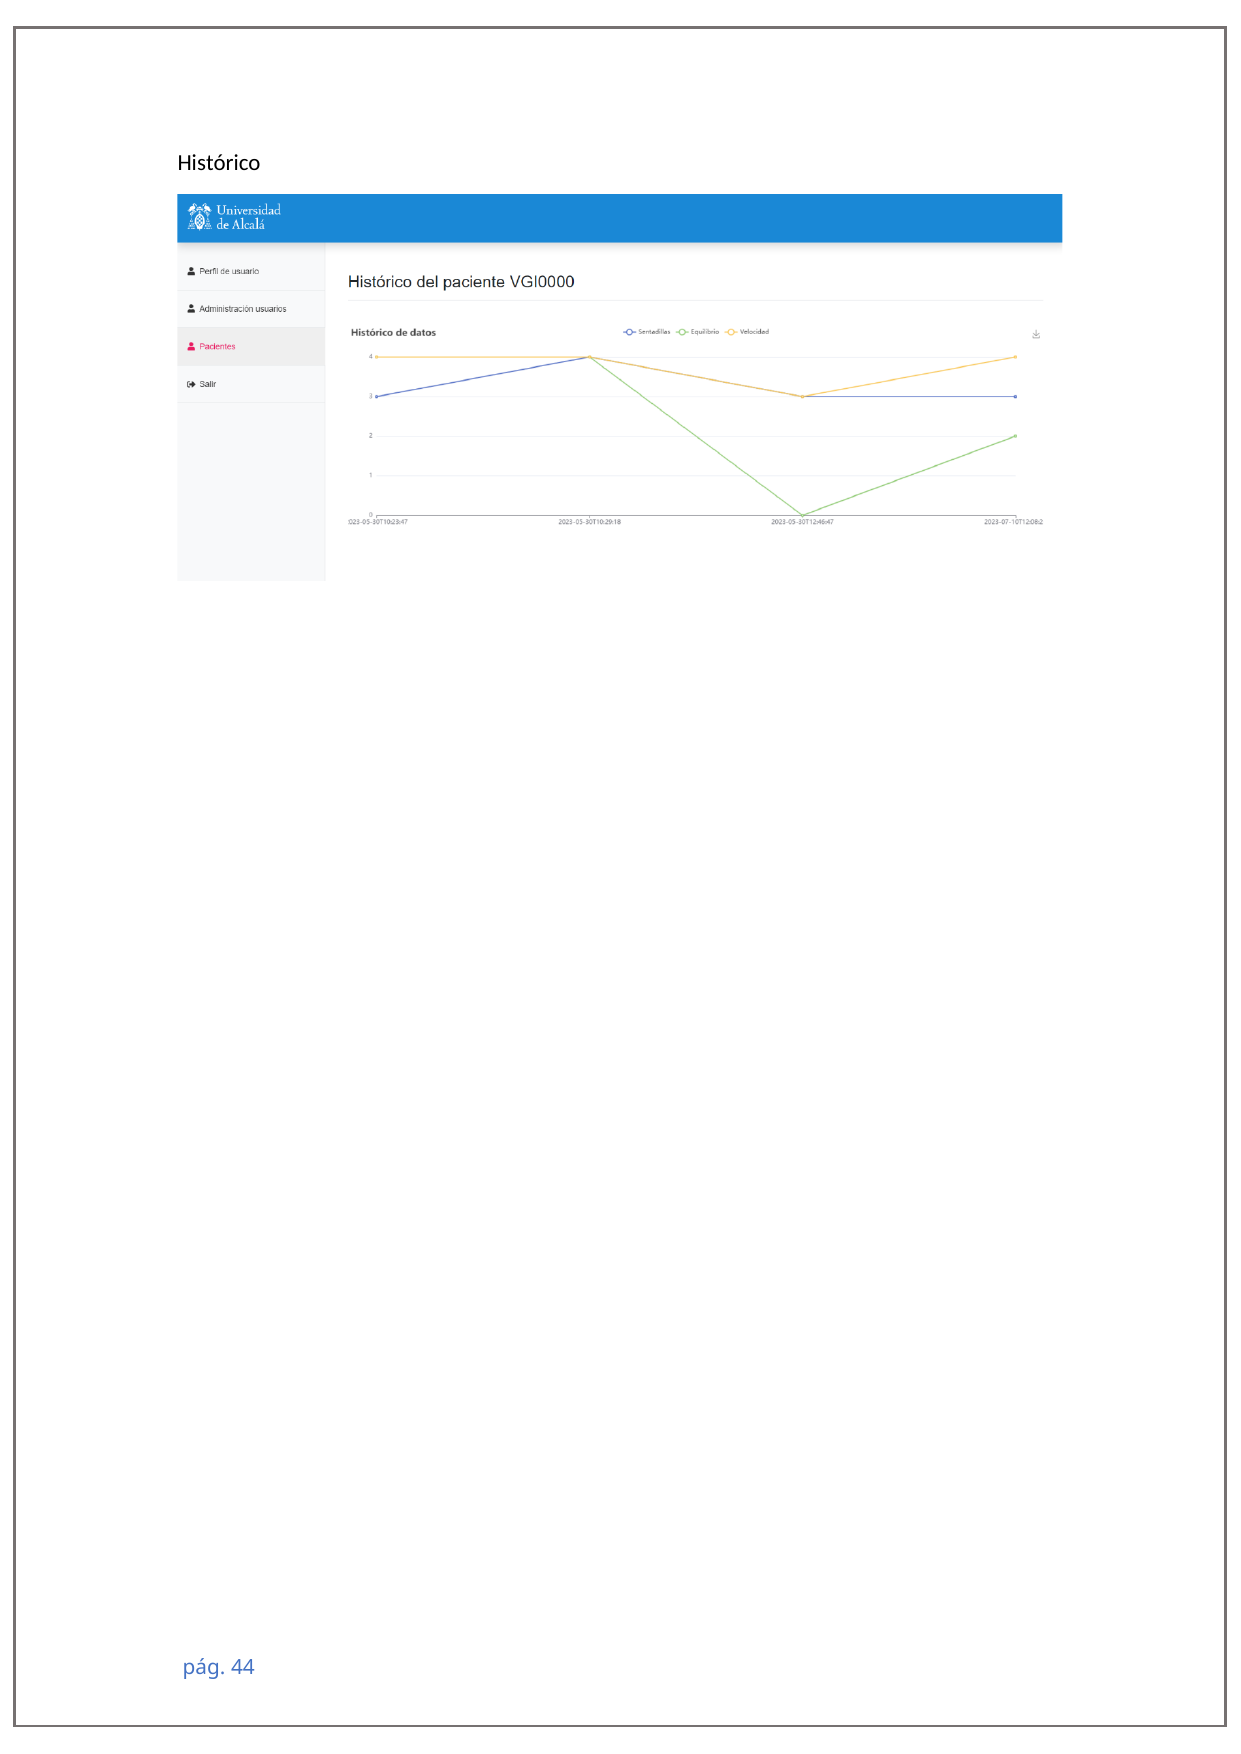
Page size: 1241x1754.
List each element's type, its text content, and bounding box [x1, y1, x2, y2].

text Histórico [177, 148, 1063, 176]
picture [177, 194, 1063, 581]
